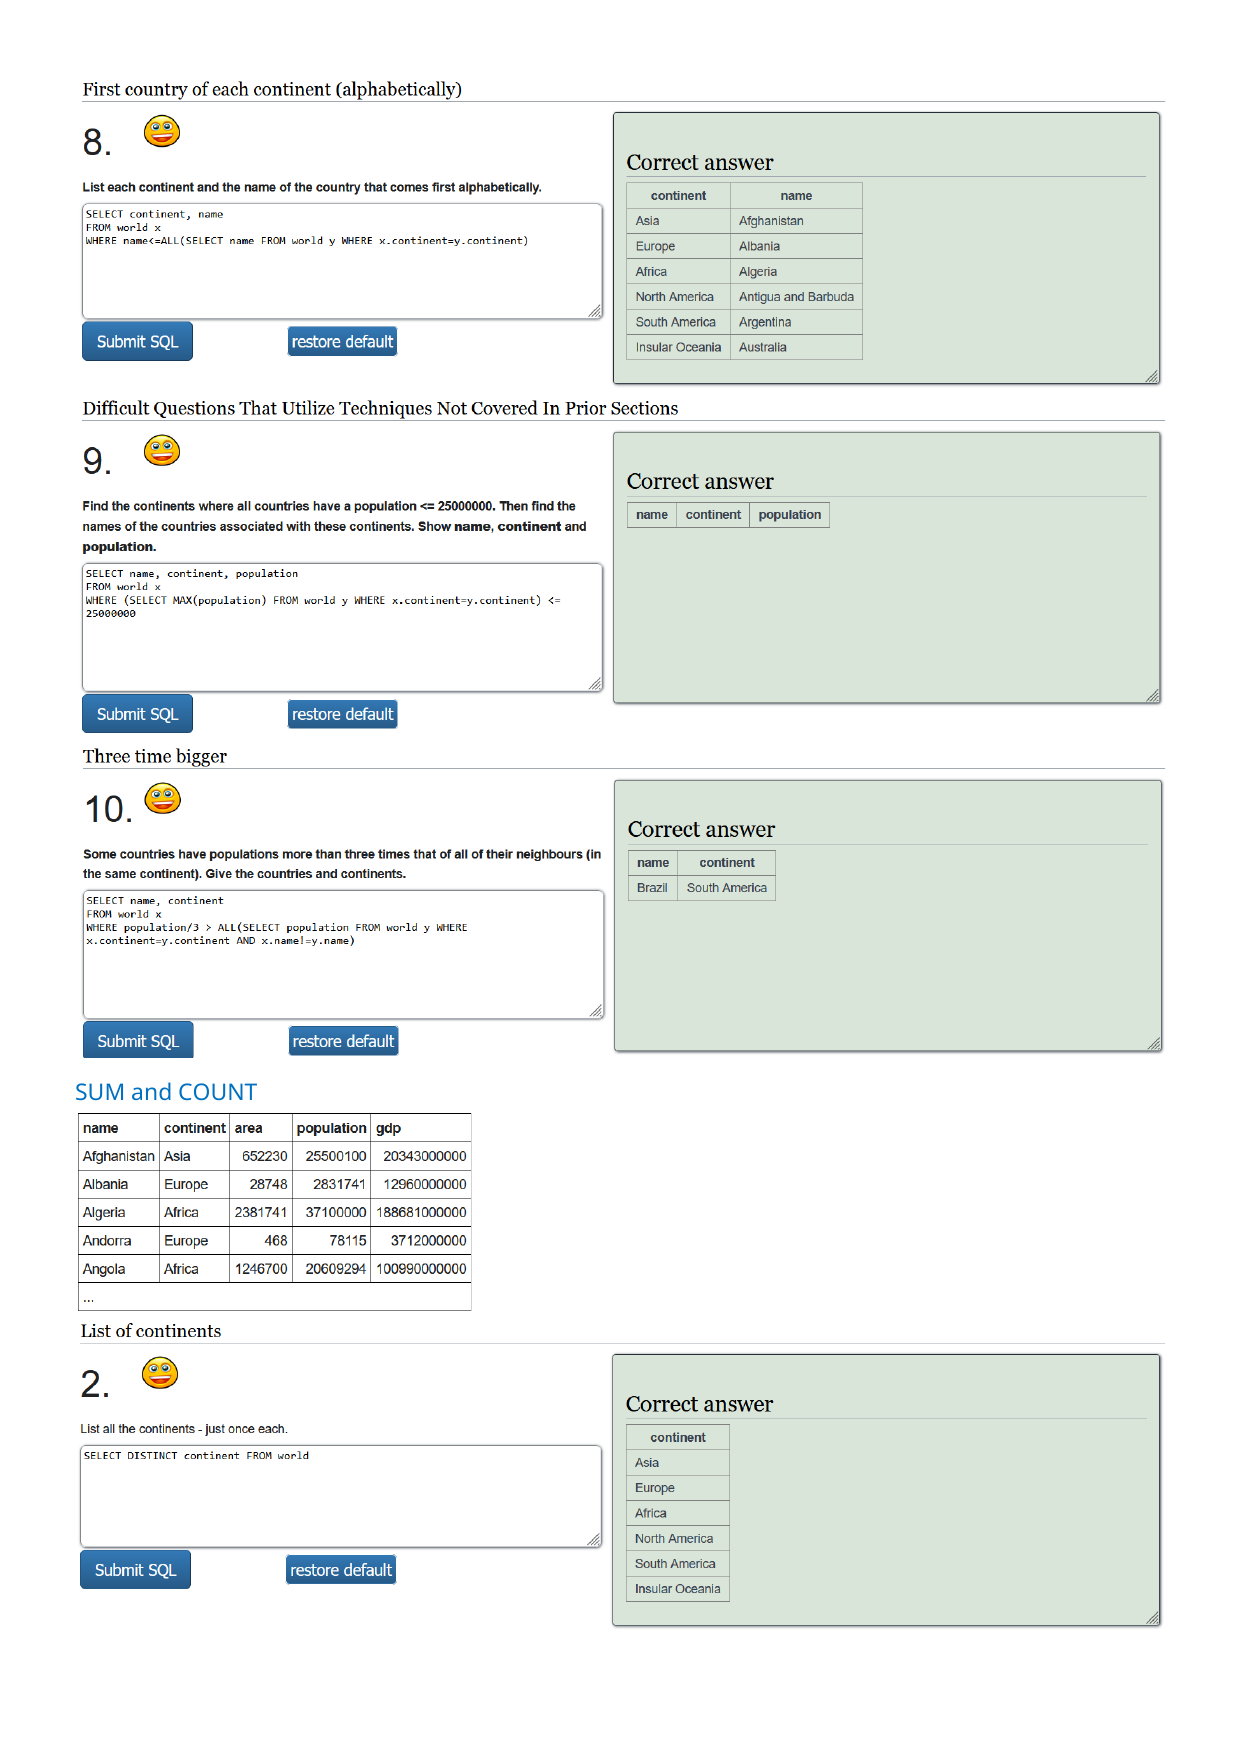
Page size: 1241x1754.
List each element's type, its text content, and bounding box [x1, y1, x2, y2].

picture [75, 741, 1166, 1058]
picture [75, 393, 1166, 740]
picture [75, 75, 1166, 392]
picture [75, 1110, 472, 1314]
picture [75, 1316, 1166, 1633]
subtitle SUM and COUNT [75, 1076, 1165, 1107]
